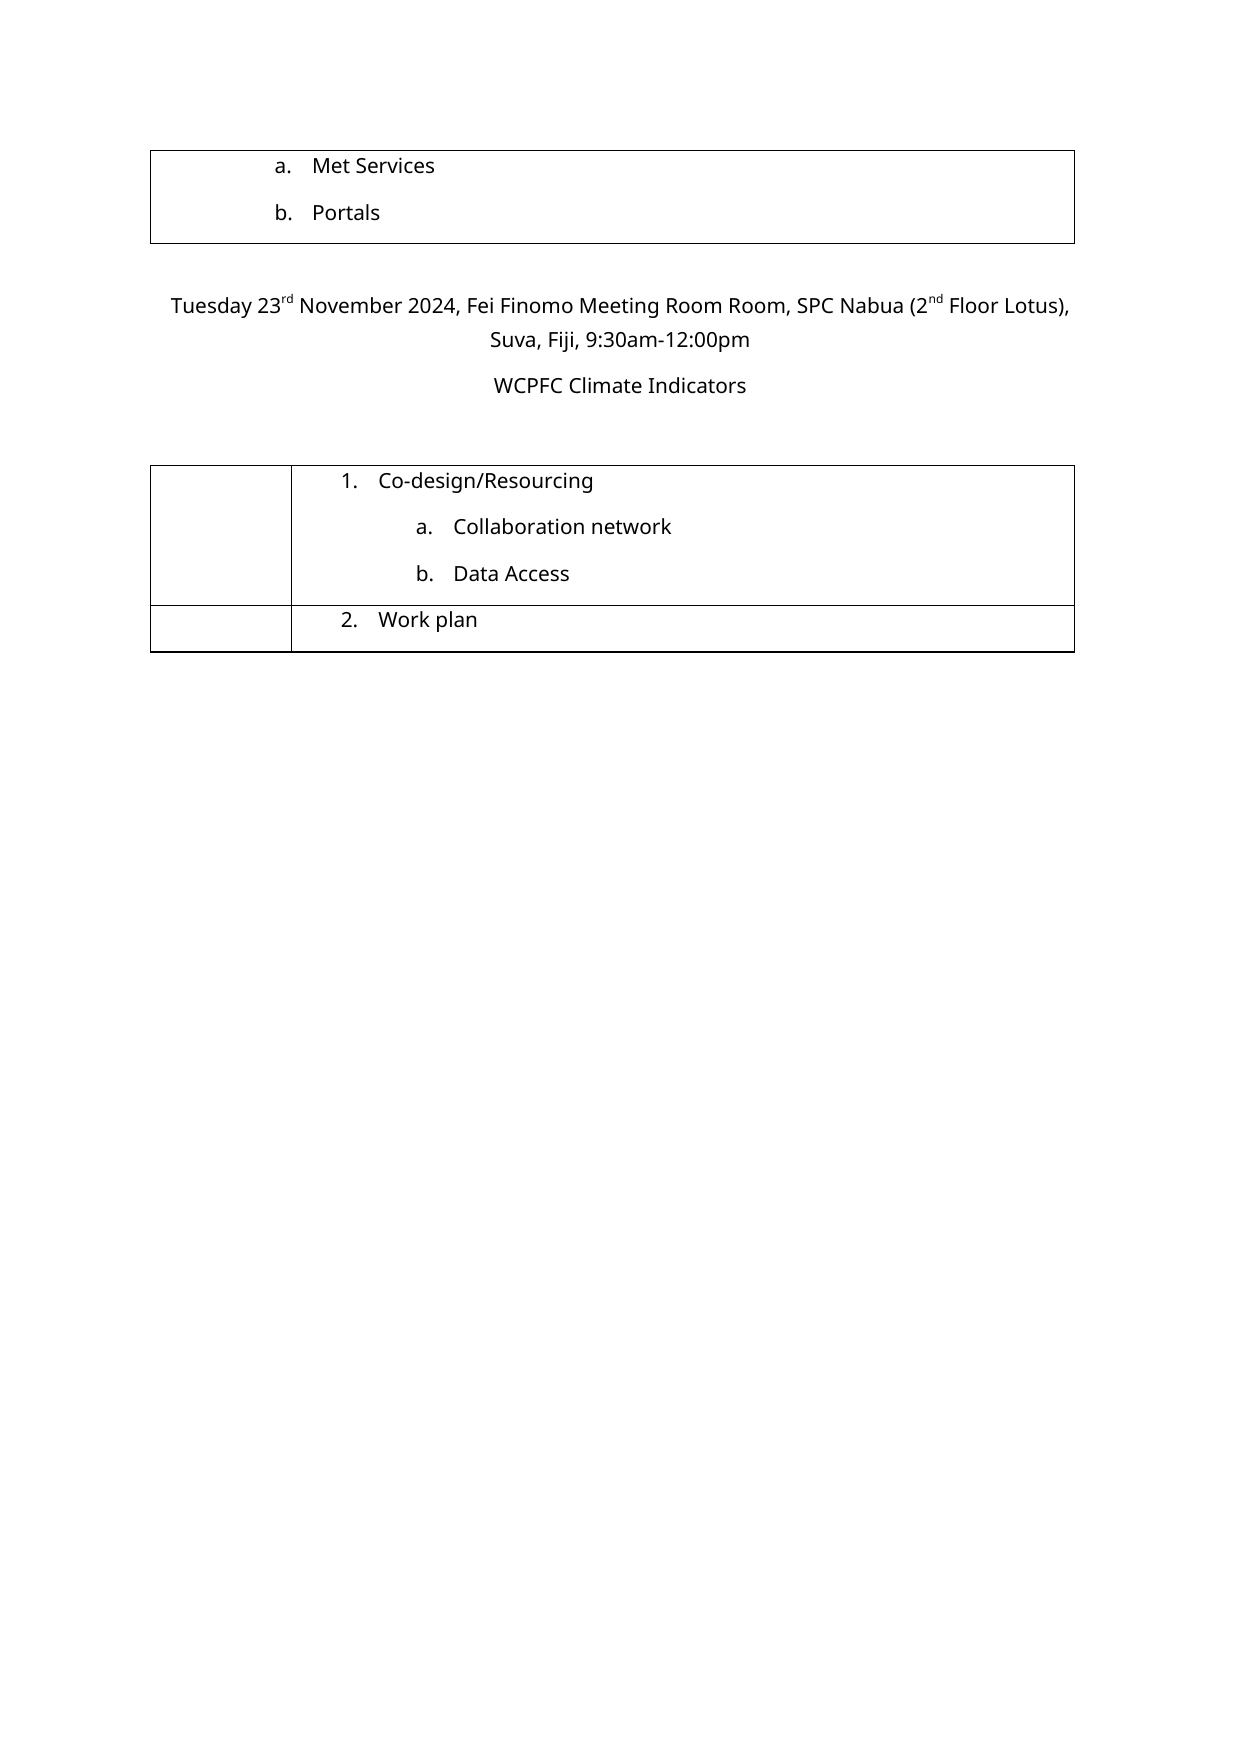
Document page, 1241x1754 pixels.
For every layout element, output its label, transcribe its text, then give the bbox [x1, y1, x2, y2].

text WCPFC Climate Indicators [150, 372, 1090, 400]
table_header Co-design/Resourcing Collaboration network Data Access [292, 466, 1074, 604]
table_cell Work plan [292, 606, 1074, 651]
table_header [151, 466, 291, 604]
table_cell [151, 606, 291, 651]
text Tuesday 23rd November 2024, Fei Finomo Meeting Room Room, SPC Nabua (2nd Floor Lotus), Suva, Fiji, 9:30am-12:00pm [150, 291, 1090, 353]
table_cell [151, 151, 1074, 243]
